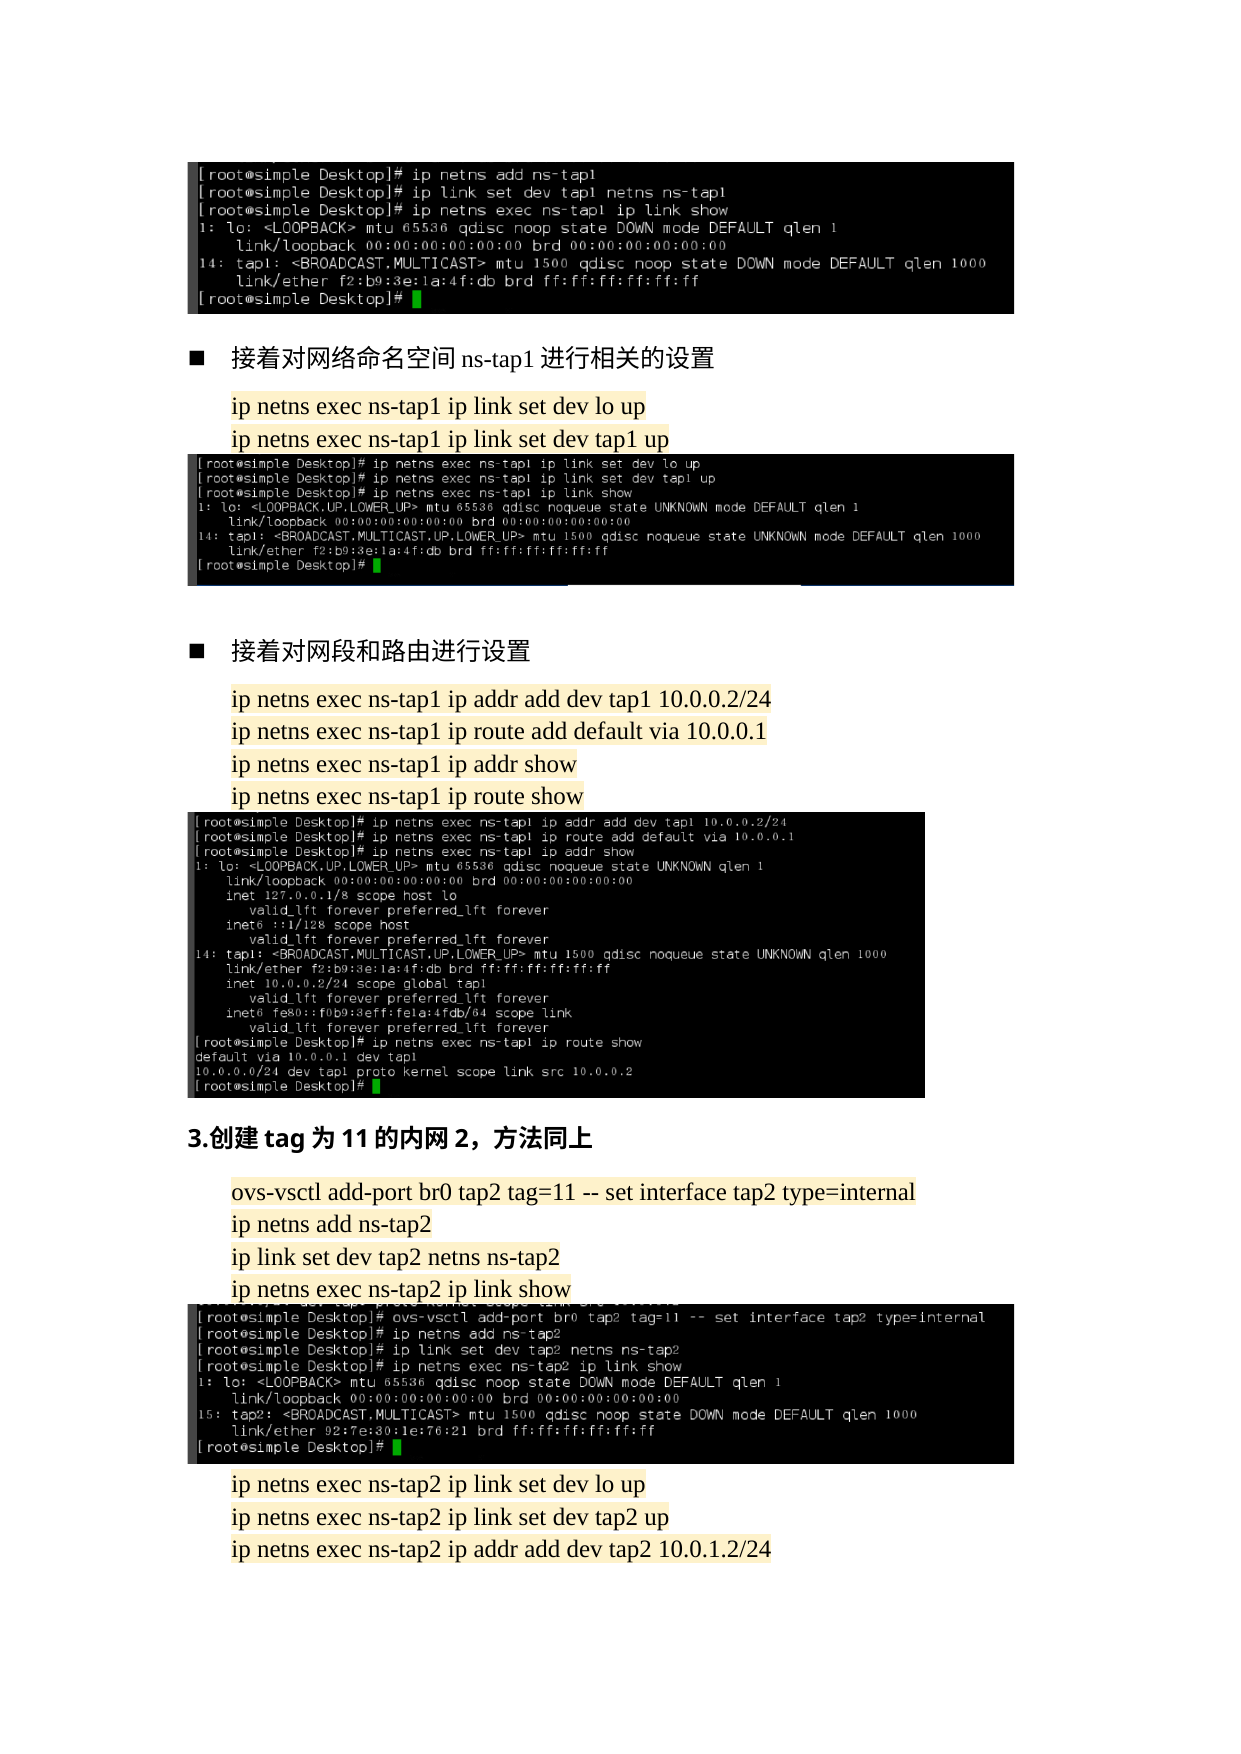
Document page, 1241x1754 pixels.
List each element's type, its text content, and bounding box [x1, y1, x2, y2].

text ip netns exec ns-tap1 ip link set dev lo up [187, 389, 1053, 422]
text ip netns exec ns-tap1 ip route show [187, 779, 1053, 812]
text ovs-vsctl add-port br0 tap2 tag=11 -- set interface tap2 type=internal [187, 1175, 1053, 1207]
subtitle 3.创建tag为11的内网2，方法同上 [187, 1104, 1053, 1169]
text ip netns exec ns-tap2 ip link set dev tap2 up [187, 1500, 1053, 1532]
list 接着对网段和路由进行设置 [187, 617, 1053, 682]
text ip netns exec ns-tap2 ip link set dev lo up [187, 1467, 1053, 1500]
picture [187, 812, 925, 1098]
text ip netns exec ns-tap1 ip addr show [187, 747, 1053, 779]
text ip netns exec ns-tap1 ip addr add dev tap1 10.0.0.2/24 [187, 682, 1053, 714]
text ip netns exec ns-tap2 ip link show [187, 1272, 1053, 1305]
text ip link set dev tap2 netns ns-tap2 [187, 1240, 1053, 1272]
picture [187, 162, 1015, 314]
list 接着对网络命名空间ns-tap1进行相关的设置 [187, 324, 1053, 389]
picture [187, 1304, 1015, 1464]
text ip netns exec ns-tap1 ip route add default via 10.0.0.1 [187, 714, 1053, 747]
text ip netns exec ns-tap1 ip link set dev tap1 up [187, 422, 1053, 454]
picture [187, 454, 1015, 586]
text ip netns exec ns-tap2 ip addr add dev tap2 10.0.1.2/24 [187, 1532, 1053, 1565]
text ip netns add ns-tap2 [187, 1207, 1053, 1240]
